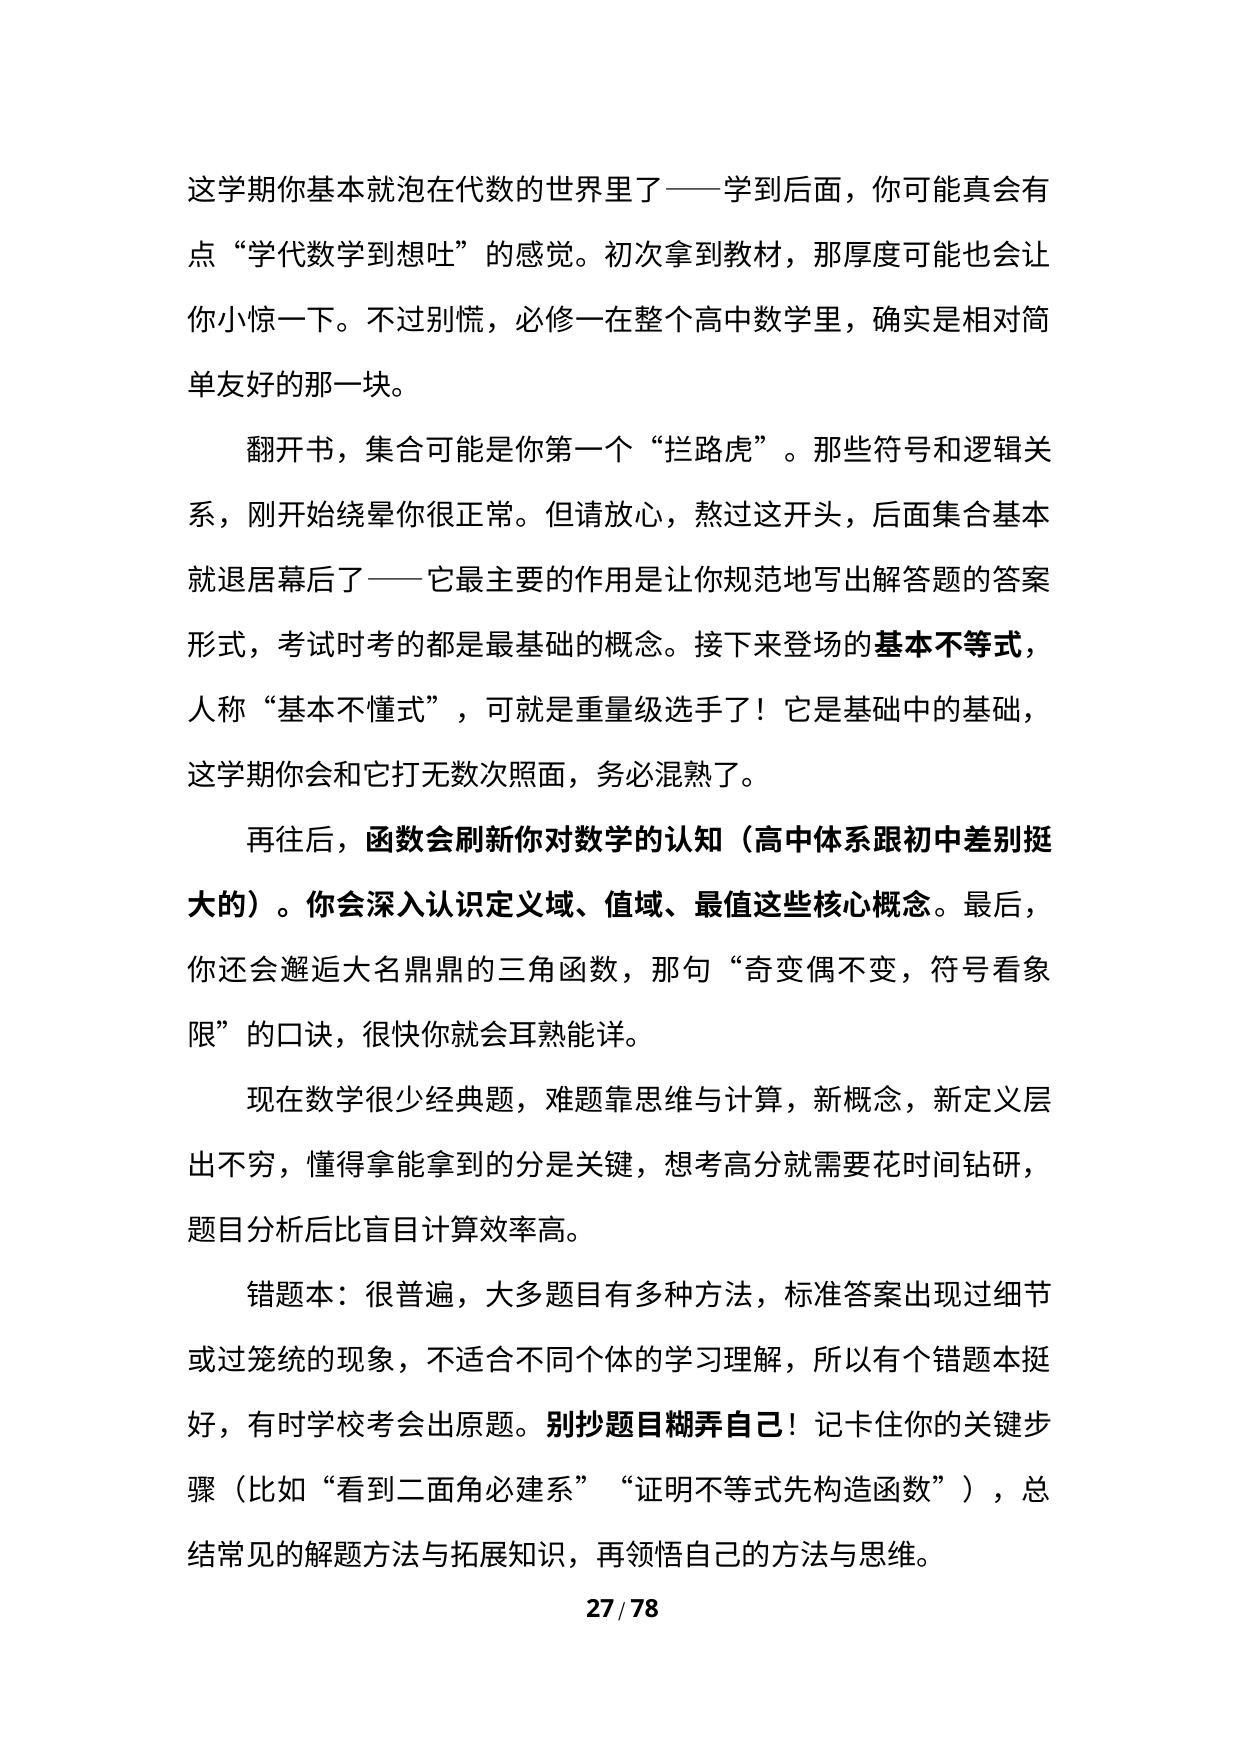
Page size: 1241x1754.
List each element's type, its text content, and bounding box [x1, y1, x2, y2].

text 错题本：很普遍，大多题目有多种方法，标准答案出现过细节或过笼统的现象，不适合不同个体的学习理解，所以有个错题本挺好，有时学校考会出原题。别抄题目糊弄自己！记卡住你的关键步骤（比如“看到二面角必建系”“证明不等式先构造函数”），总结常见的解题方法与拓展知识，再领悟自己的方法与思维。 [187, 1261, 1053, 1586]
text 翻开书，集合可能是你第一个“拦路虎”。那些符号和逻辑关系，刚开始绕晕你很正常。但请放心，熬过这开头，后面集合基本就退居幕后了——它最主要的作用是让你规范地写出解答题的答案形式，考试时考的都是最基础的概念。接下来登场的基本不等式，人称“基本不懂式”，可就是重量级选手了！它是基础中的基础，这学期你会和它打无数次照面，务必混熟了。 [187, 416, 1053, 806]
text 现在数学很少经典题，难题靠思维与计算，新概念，新定义层出不穷，懂得拿能拿到的分是关键，想考高分就需要花时间钻研，题目分析后比盲目计算效率高。 [187, 1066, 1053, 1261]
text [187, 156, 1053, 416]
text 再往后，函数会刷新你对数学的认知（高中体系跟初中差别挺大的）。你会深入认识定义域、值域、最值这些核心概念。最后，你还会邂逅大名鼎鼎的三角函数，那句“奇变偶不变，符号看象限”的口诀，很快你就会耳熟能详。 [187, 806, 1053, 1066]
